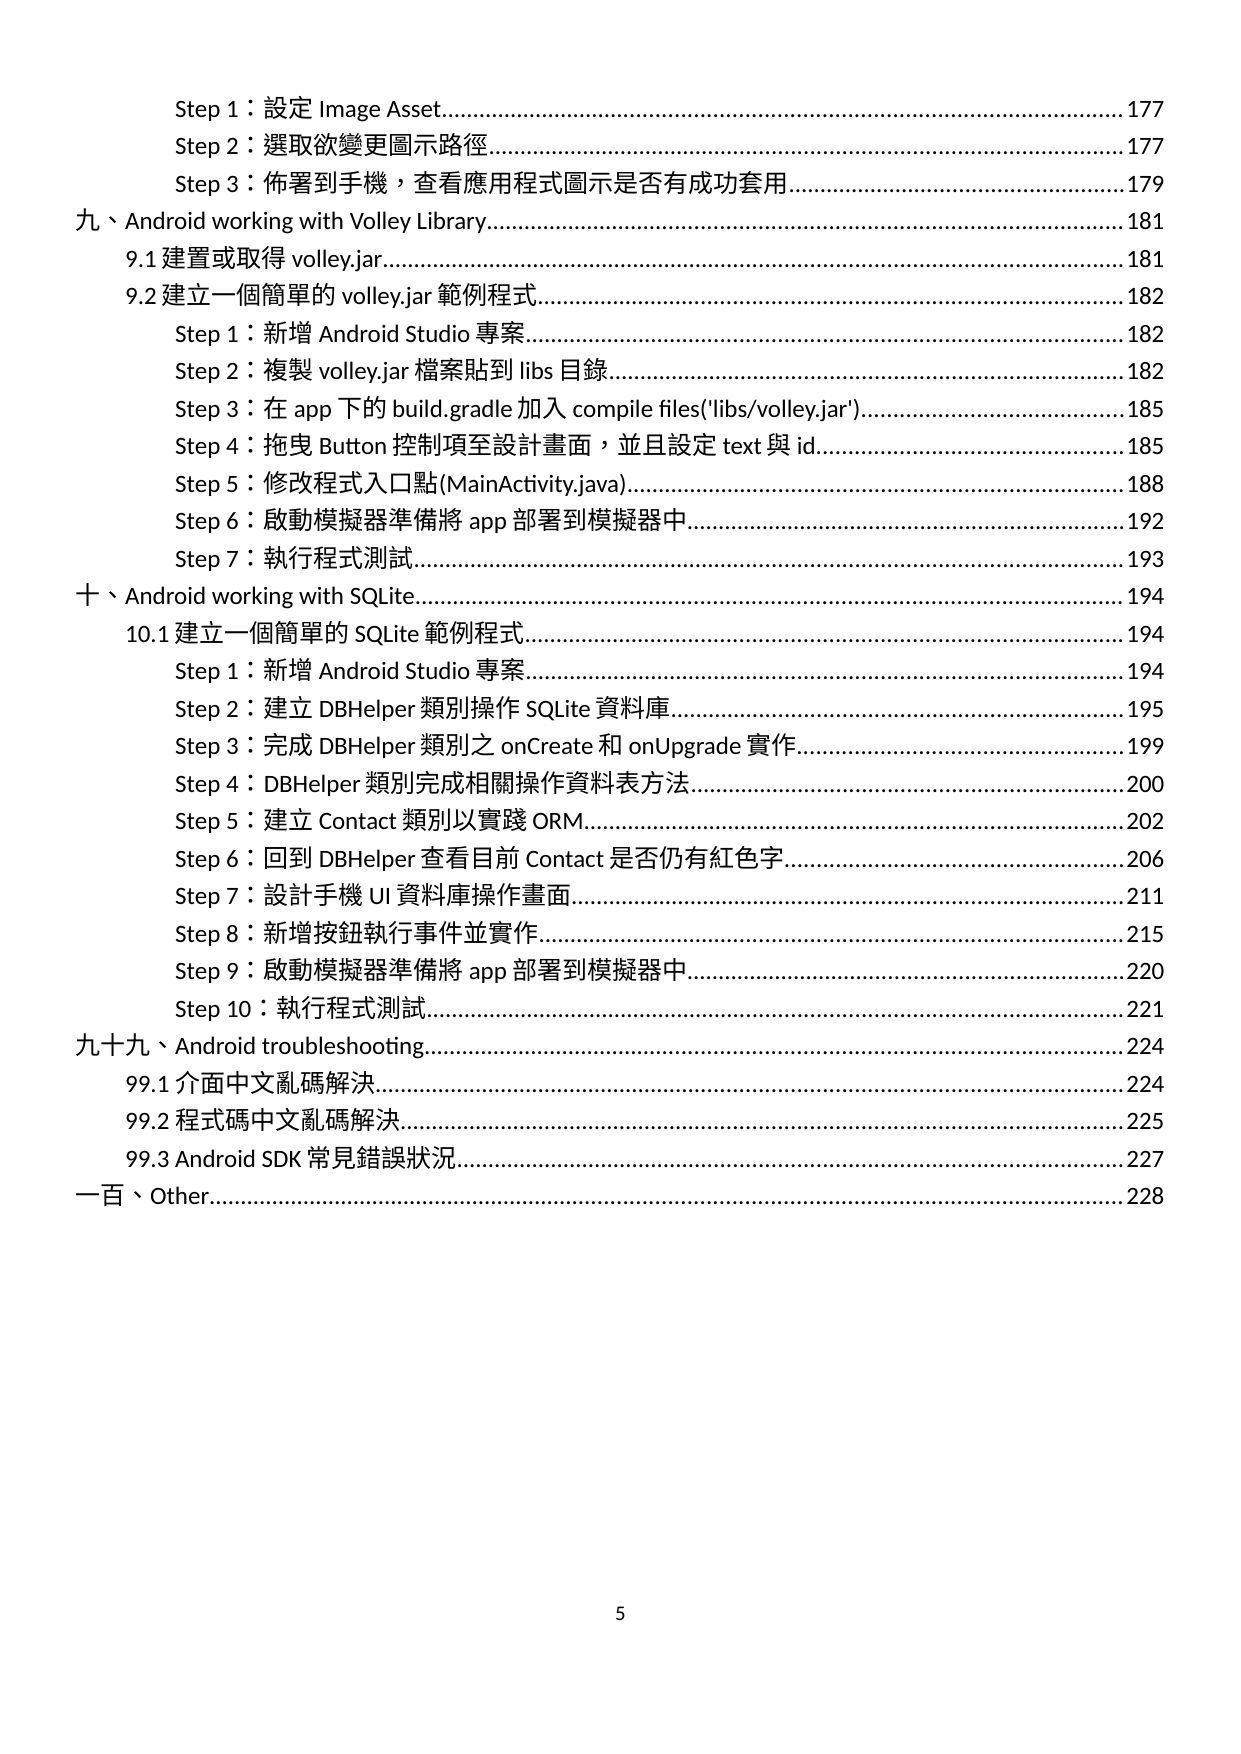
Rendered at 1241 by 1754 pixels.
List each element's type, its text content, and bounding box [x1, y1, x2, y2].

text 99.3 Android SDK常見錯誤狀況 227 [125, 1137, 1165, 1175]
text 99.2 程式碼中文亂碼解決 225 [125, 1100, 1165, 1137]
text Step 5：修改程式入口點(MainActivity.java) 188 [175, 462, 1165, 500]
text Step 1：設定Image Asset 177 [175, 87, 1165, 125]
text Step 9：啟動模擬器準備將app部署到模擬器中 220 [175, 950, 1165, 987]
text Step 3：完成DBHelper類別之onCreate和onUpgrade實作 199 [175, 725, 1165, 762]
text Step 1：新增Android Studio專案 194 [175, 650, 1165, 687]
text Step 8：新增按鈕執行事件並實作 215 [175, 912, 1165, 950]
text Step 4：拖曳Button控制項至設計畫面，並且設定text與id 185 [175, 425, 1165, 462]
text Step 2：建立DBHelper類別操作SQLite資料庫 195 [175, 687, 1165, 725]
text Step 2：複製volley.jar檔案貼到libs目錄 182 [175, 350, 1165, 387]
text Step 6：回到DBHelper查看目前Contact是否仍有紅色字 206 [175, 837, 1165, 875]
text 9.1建置或取得volley.jar 181 [125, 237, 1165, 275]
text Step 10：執行程式測試 221 [175, 987, 1165, 1025]
text 九、Android working with Volley Library 181 [75, 200, 1165, 237]
text 一百、Other 228 [75, 1175, 1165, 1212]
text Step 3：佈署到手機，查看應用程式圖示是否有成功套用 179 [175, 162, 1165, 200]
text Step 3：在app下的build.gradle加入compile files('libs/volley.jar') 185 [175, 387, 1165, 425]
text 99.1 介面中文亂碼解決 224 [125, 1062, 1165, 1100]
text 九十九、Android troubleshooting 224 [75, 1025, 1165, 1062]
text 9.2建立一個簡單的volley.jar範例程式 182 [125, 275, 1165, 312]
text 10.1建立一個簡單的SQLite範例程式 194 [125, 612, 1165, 650]
text Step 7：執行程式測試 193 [175, 537, 1165, 575]
text 十、Android working with SQLite 194 [75, 575, 1165, 612]
text Step 2：選取欲變更圖示路徑 177 [175, 125, 1165, 162]
text Step 4：DBHelper類別完成相關操作資料表方法 200 [175, 762, 1165, 800]
text Step 5：建立Contact類別以實踐ORM 202 [175, 800, 1165, 837]
text Step 1：新增Android Studio專案 182 [175, 312, 1165, 350]
text Step 6：啟動模擬器準備將app部署到模擬器中 192 [175, 500, 1165, 537]
text Step 7：設計手機UI資料庫操作畫面 211 [175, 875, 1165, 912]
